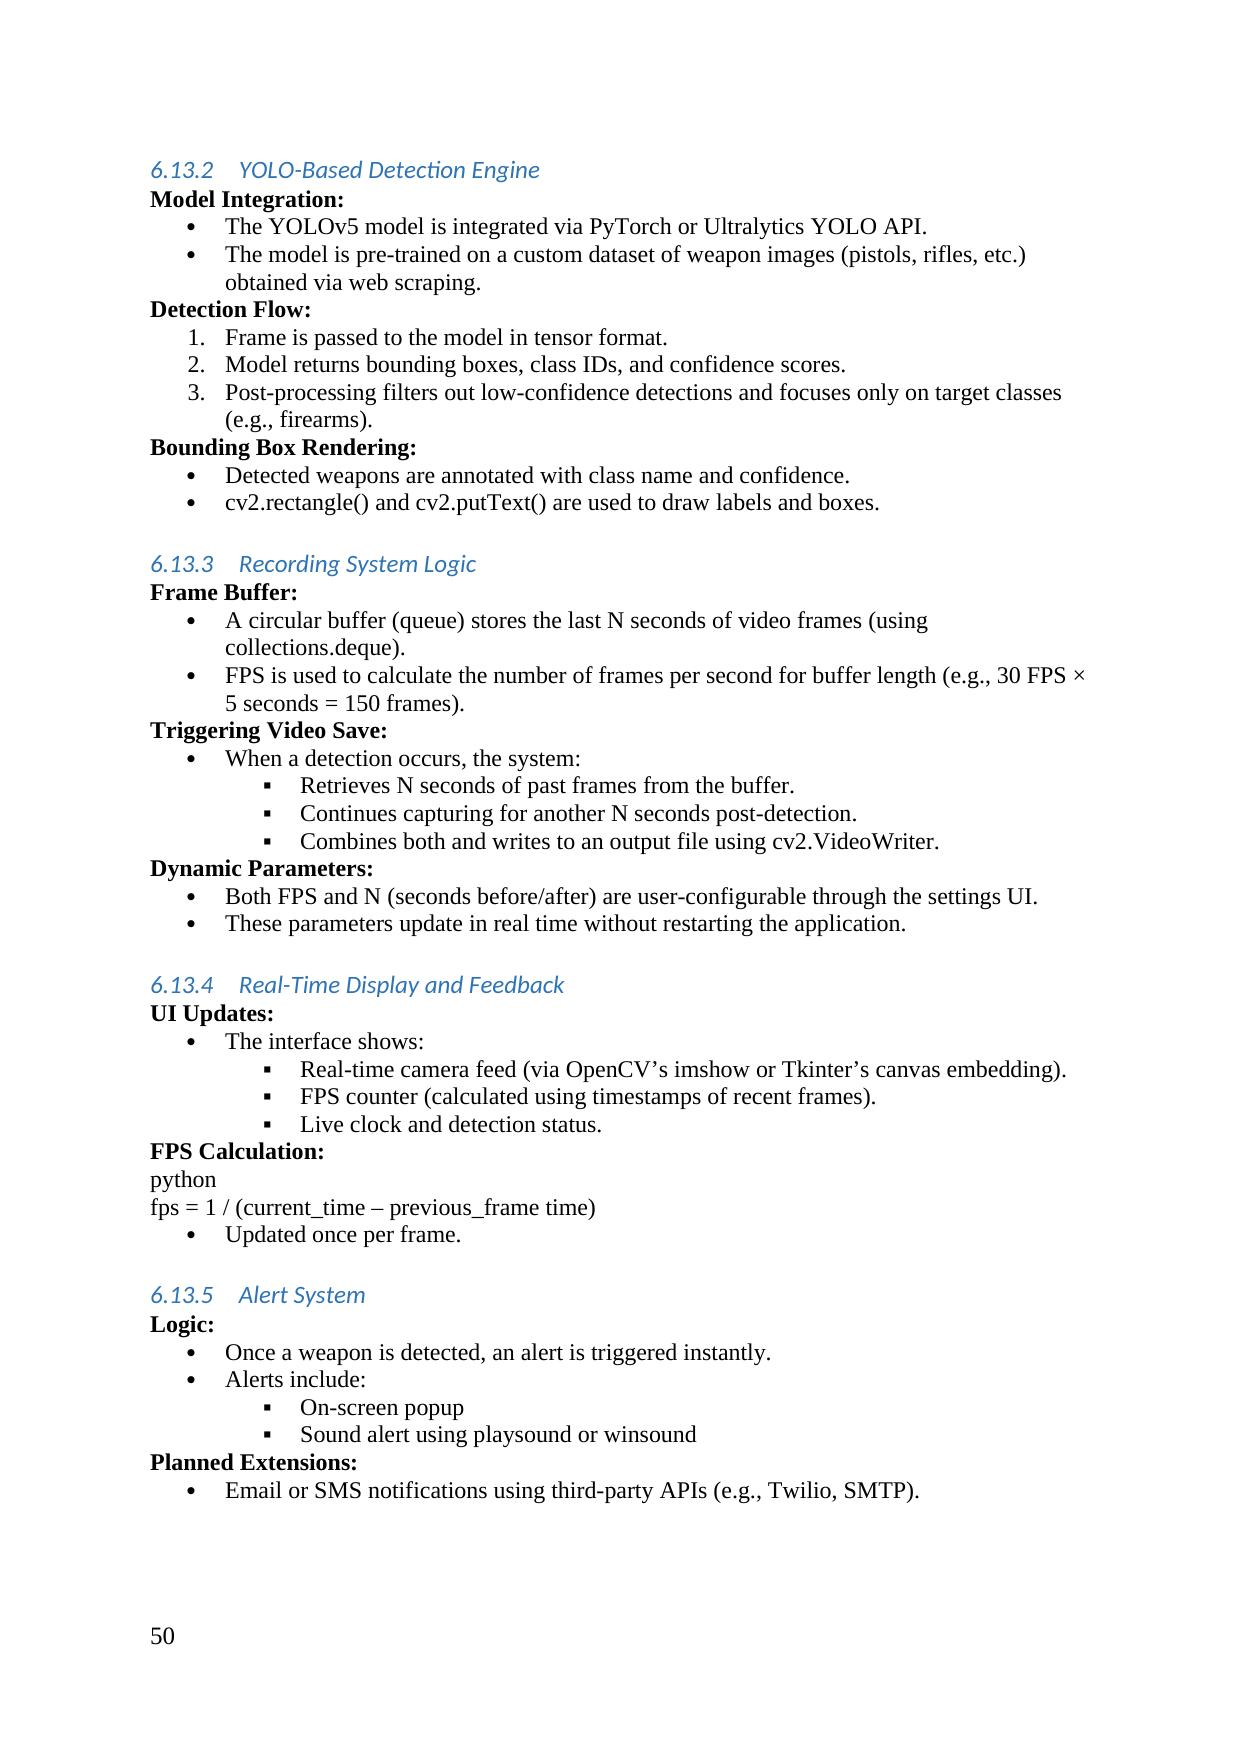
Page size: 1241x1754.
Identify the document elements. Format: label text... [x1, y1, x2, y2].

list The interface shows: [187, 1027, 1090, 1054]
text FPS Calculation: [150, 1137, 1090, 1165]
text Logic: [150, 1310, 1090, 1338]
text fps = 1 / (current_time – previous_frame time) [150, 1193, 1090, 1220]
list FPS counter (calculated using timestamps of recent frames). [262, 1082, 1090, 1110]
text Detection Flow: [150, 295, 1090, 323]
subtitle Alert System [150, 1279, 1090, 1310]
list Both FPS and N (seconds before/after) are user-configurable through the settings UI. [187, 882, 1090, 909]
list Combines both and writes to an output file using cv2.VideoWriter. [262, 827, 1090, 854]
text python [150, 1165, 1090, 1193]
list cv2.rectangle() and cv2.putText() are used to draw labels and boxes. [187, 488, 1090, 516]
list Updated once per frame. [187, 1220, 1090, 1248]
list Detected weapons are annotated with class name and confidence. [187, 461, 1090, 488]
list These parameters update in real time without restarting the application. [187, 909, 1090, 937]
list The model is pre-trained on a custom dataset of weapon images (pistols, rifles, etc.) obtained via web scraping. [187, 240, 1090, 295]
text Dynamic Parameters: [150, 854, 1090, 882]
list Alerts include: [187, 1365, 1090, 1393]
list Email or SMS notifications using third-party APIs (e.g., Twilio, SMTP). [187, 1476, 1090, 1503]
subtitle YOLO-Based Detection Engine [150, 154, 1090, 185]
text Bounding Box Rendering: [150, 433, 1090, 461]
text Frame Buffer: [150, 578, 1090, 606]
subtitle Recording System Logic [150, 548, 1090, 578]
list Model returns bounding boxes, class IDs, and confidence scores. [187, 350, 1090, 378]
text Model Integration: [150, 185, 1090, 212]
list Continues capturing for another N seconds post-detection. [262, 799, 1090, 827]
list FPS is used to calculate the number of frames per second for buffer length (e.g., 30 FPS × 5 seconds = 150 frames). [187, 661, 1090, 716]
list Live clock and detection status. [262, 1110, 1090, 1137]
list Once a weapon is detected, an alert is triggered instantly. [187, 1338, 1090, 1365]
text Planned Extensions: [150, 1448, 1090, 1476]
list On-screen popup [262, 1393, 1090, 1421]
subtitle Real-Time Display and Feedback [150, 969, 1090, 999]
list A circular buffer (queue) stores the last N seconds of video frames (using collections.deque). [187, 606, 1090, 661]
text Triggering Video Save: [150, 716, 1090, 744]
list Frame is passed to the model in tensor format. [187, 323, 1090, 350]
list The YOLOv5 model is integrated via PyTorch or Ultralytics YOLO API. [187, 212, 1090, 240]
text UI Updates: [150, 999, 1090, 1027]
list Retrieves N seconds of past frames from the buffer. [262, 771, 1090, 799]
list Real-time camera feed (via OpenCV’s imshow or Tkinter’s canvas embedding). [262, 1054, 1090, 1082]
list When a detection occurs, the system: [187, 744, 1090, 771]
list Post-processing filters out low-confidence detections and focuses only on target classes (e.g., firearms). [187, 378, 1090, 433]
list Sound alert using playsound or winsound [262, 1421, 1090, 1448]
